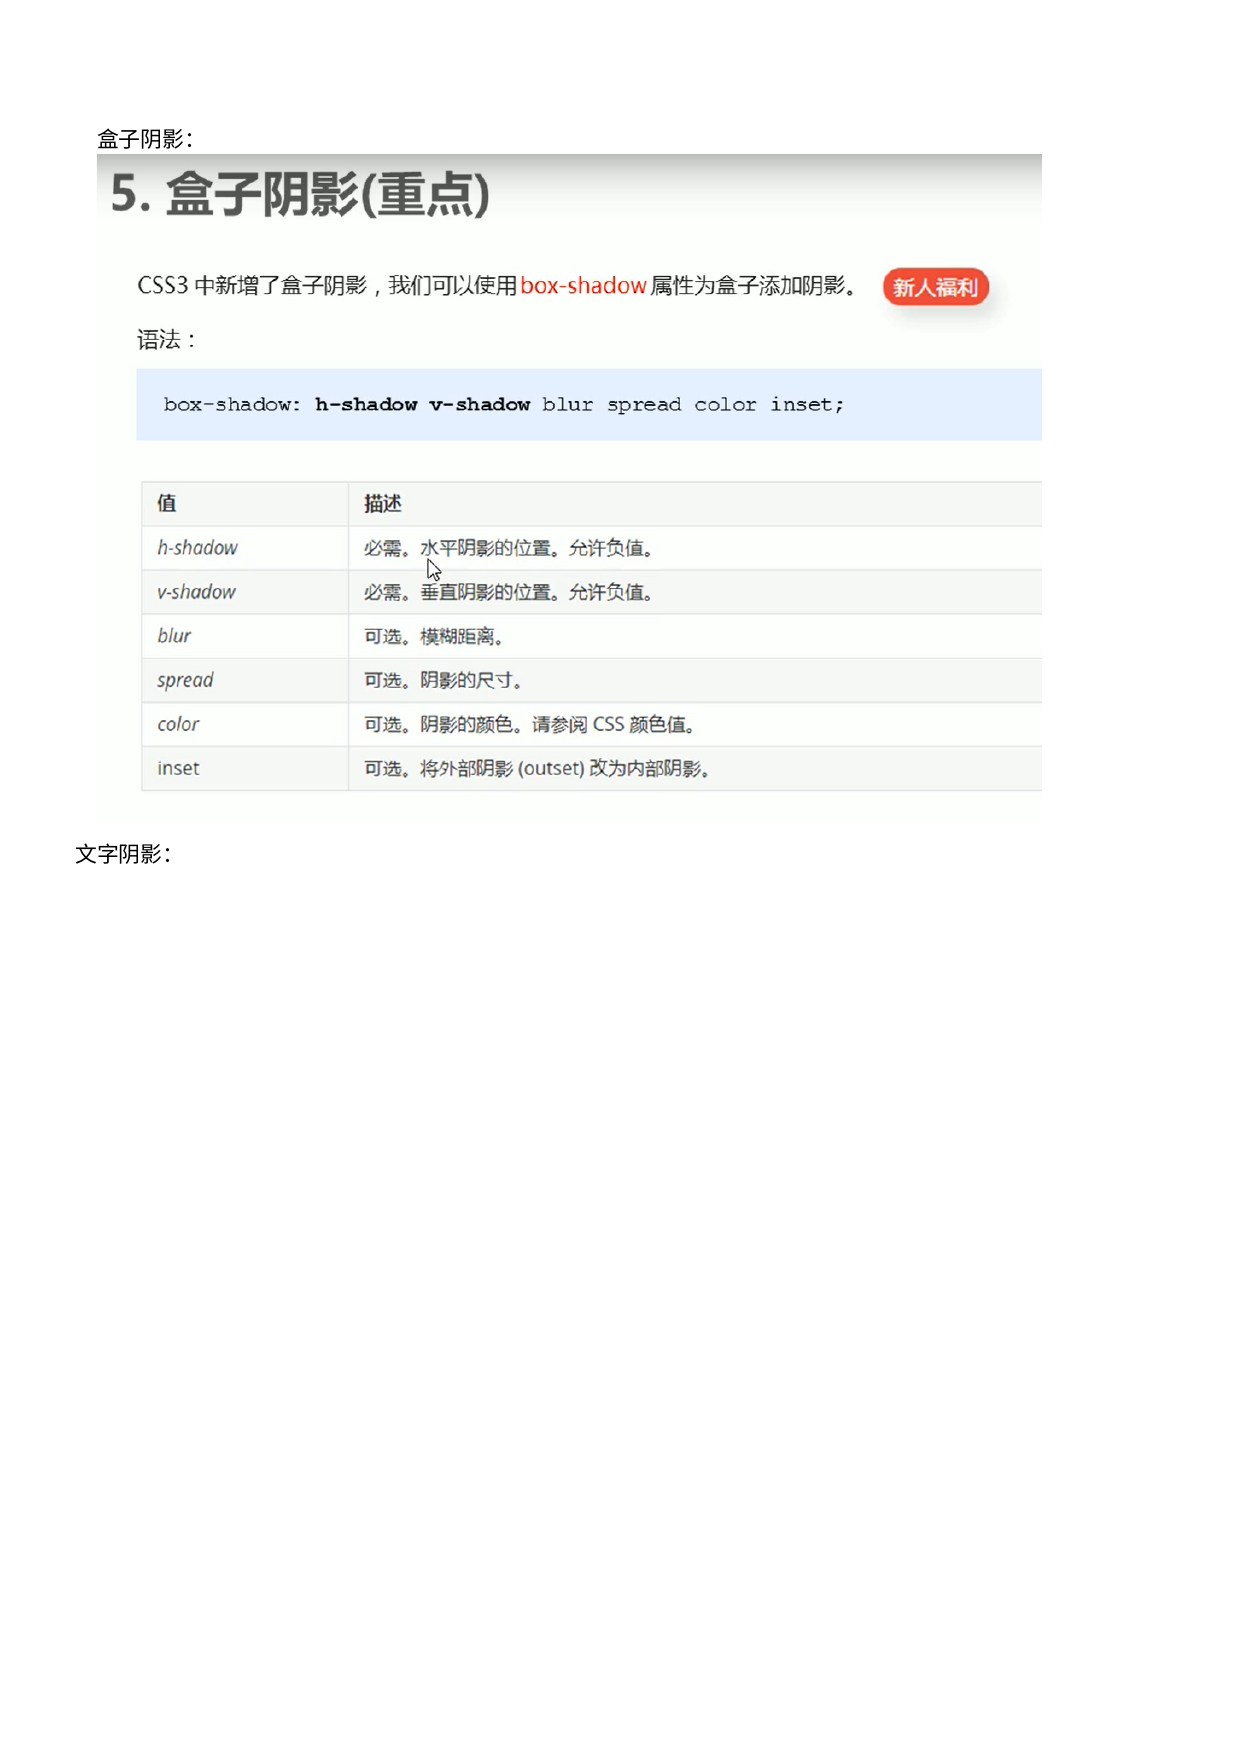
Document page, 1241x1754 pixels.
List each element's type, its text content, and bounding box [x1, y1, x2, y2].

picture [96, 154, 1042, 821]
text 盒子阴影： [75, 122, 1165, 154]
text 文字阴影： [75, 837, 1165, 869]
